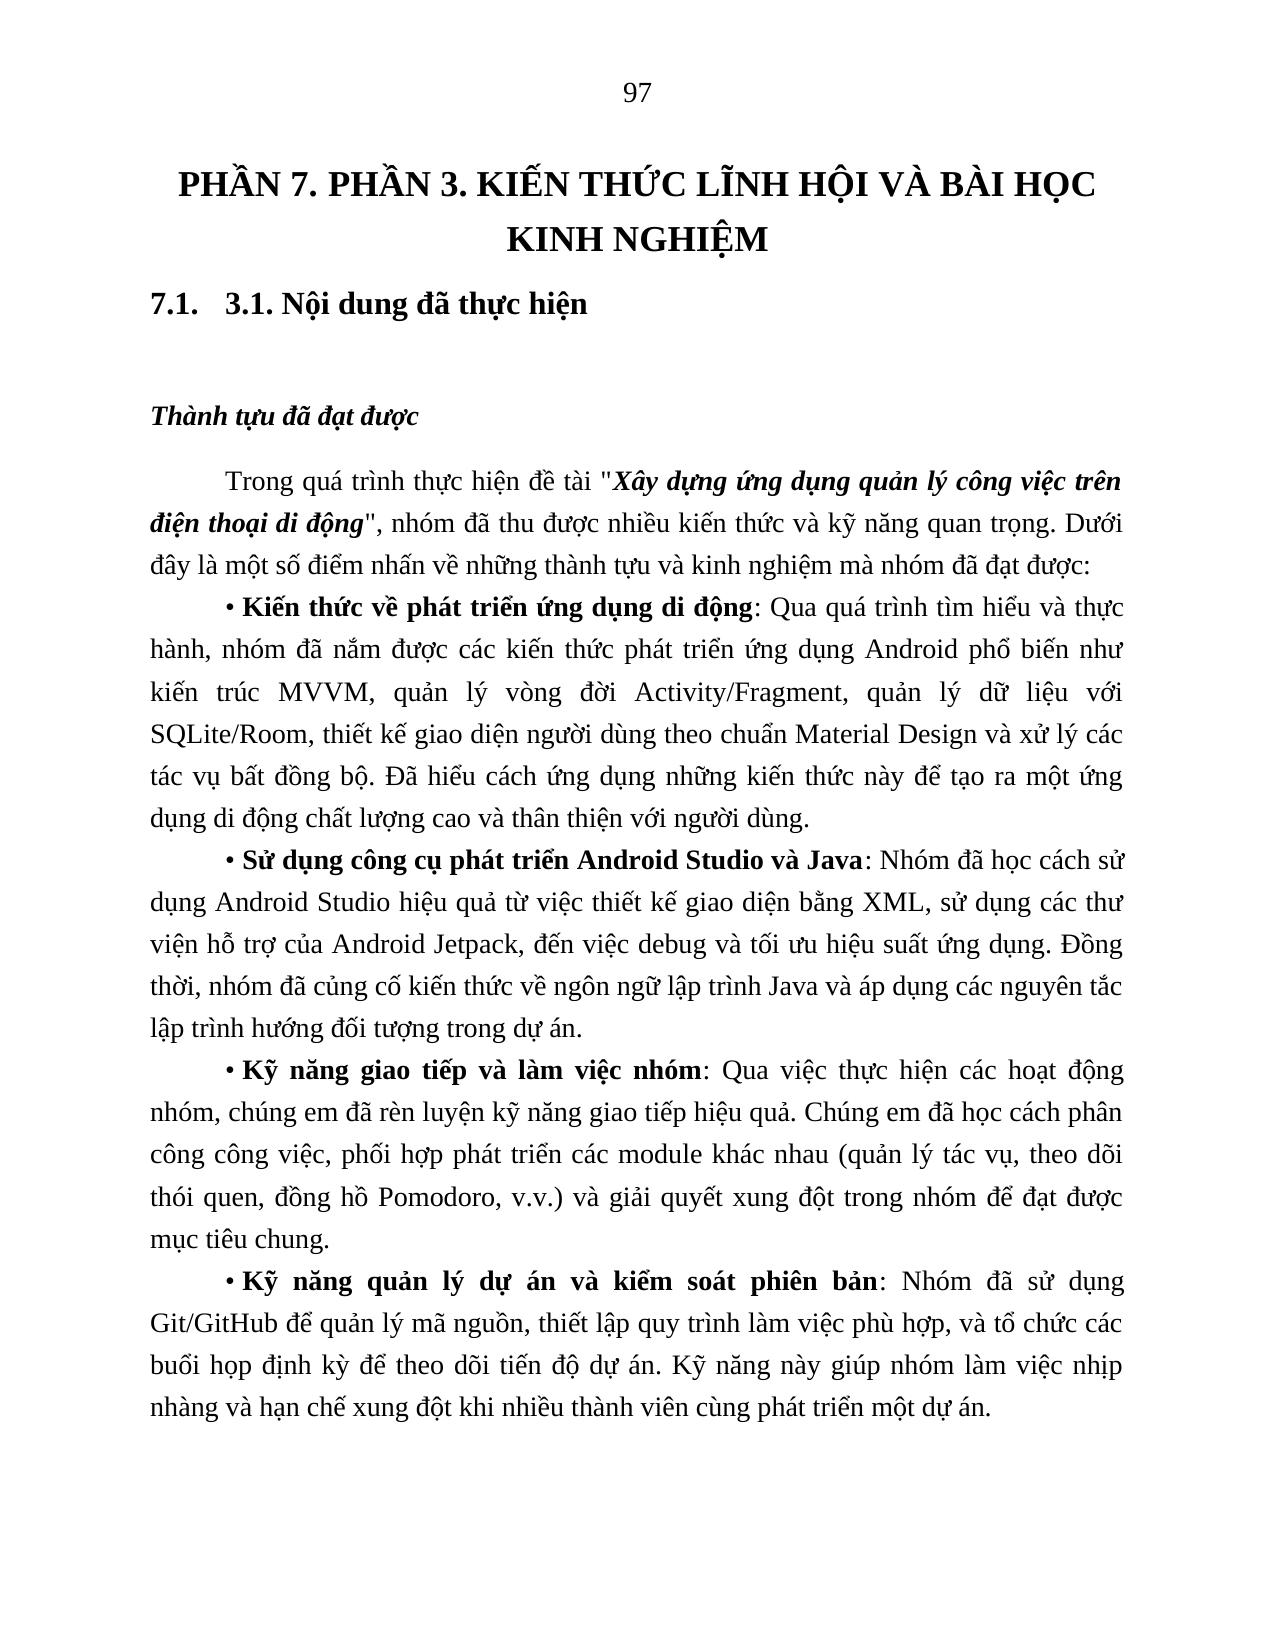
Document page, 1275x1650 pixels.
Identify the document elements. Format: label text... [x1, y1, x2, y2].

subtitle 3.1. Nội dung đã thực hiện [150, 284, 1125, 321]
subtitle PHẦN 3. KIẾN THỨC LĨNH HỘI VÀ BÀI HỌC KINH NGHIỆM [150, 162, 1125, 259]
text • Kỹ năng quản lý dự án và kiểm soát phiên bản: Nhóm đã sử dụng Git/GitHub để quản lý mã nguồn, thiết lập quy trình làm việc phù hợp, và tổ chức các buổi họp định kỳ để theo dõi tiến độ dự án. Kỹ năng này giúp nhóm làm việc nhịp nhàng và hạn chế xung đột khi nhiều thành viên cùng phát triển một dự án. [150, 1264, 1125, 1422]
text • Sử dụng công cụ phát triển Android Studio và Java: Nhóm đã học cách sử dụng Android Studio hiệu quả từ việc thiết kế giao diện bằng XML, sử dụng các thư viện hỗ trợ của Android Jetpack, đến việc debug và tối ưu hiệu suất ứng dụng. Đồng thời, nhóm đã củng cố kiến thức về ngôn ngữ lập trình Java và áp dụng các nguyên tắc lập trình hướng đối tượng trong dự án. [150, 843, 1125, 1044]
text Trong quá trình thực hiện đề tài "Xây dựng ứng dụng quản lý công việc trên điện thoại di động", nhóm đã thu được nhiều kiến thức và kỹ năng quan trọng. Dưới đây là một số điểm nhấn về những thành tựu và kinh nghiệm mà nhóm đã đạt được: [150, 464, 1125, 581]
text • Kỹ năng giao tiếp và làm việc nhóm: Qua việc thực hiện các hoạt động nhóm, chúng em đã rèn luyện kỹ năng giao tiếp hiệu quả. Chúng em đã học cách phân công công việc, phối hợp phát triển các module khác nhau (quản lý tác vụ, theo dõi thói quen, đồng hồ Pomodoro, v.v.) và giải quyết xung đột trong nhóm để đạt được mục tiêu chung. [150, 1053, 1125, 1254]
text • Kiến thức về phát triển ứng dụng di động: Qua quá trình tìm hiểu và thực hành, nhóm đã nắm được các kiến thức phát triển ứng dụng Android phổ biến như kiến trúc MVVM, quản lý vòng đời Activity/Fragment, quản lý dữ liệu với SQLite/Room, thiết kế giao diện người dùng theo chuẩn Material Design và xử lý các tác vụ bất đồng bộ. Đã hiểu cách ứng dụng những kiến thức này để tạo ra một ứng dụng di động chất lượng cao và thân thiện với người dùng. [150, 591, 1125, 833]
text Thành tựu đã đạt được [150, 399, 1125, 431]
